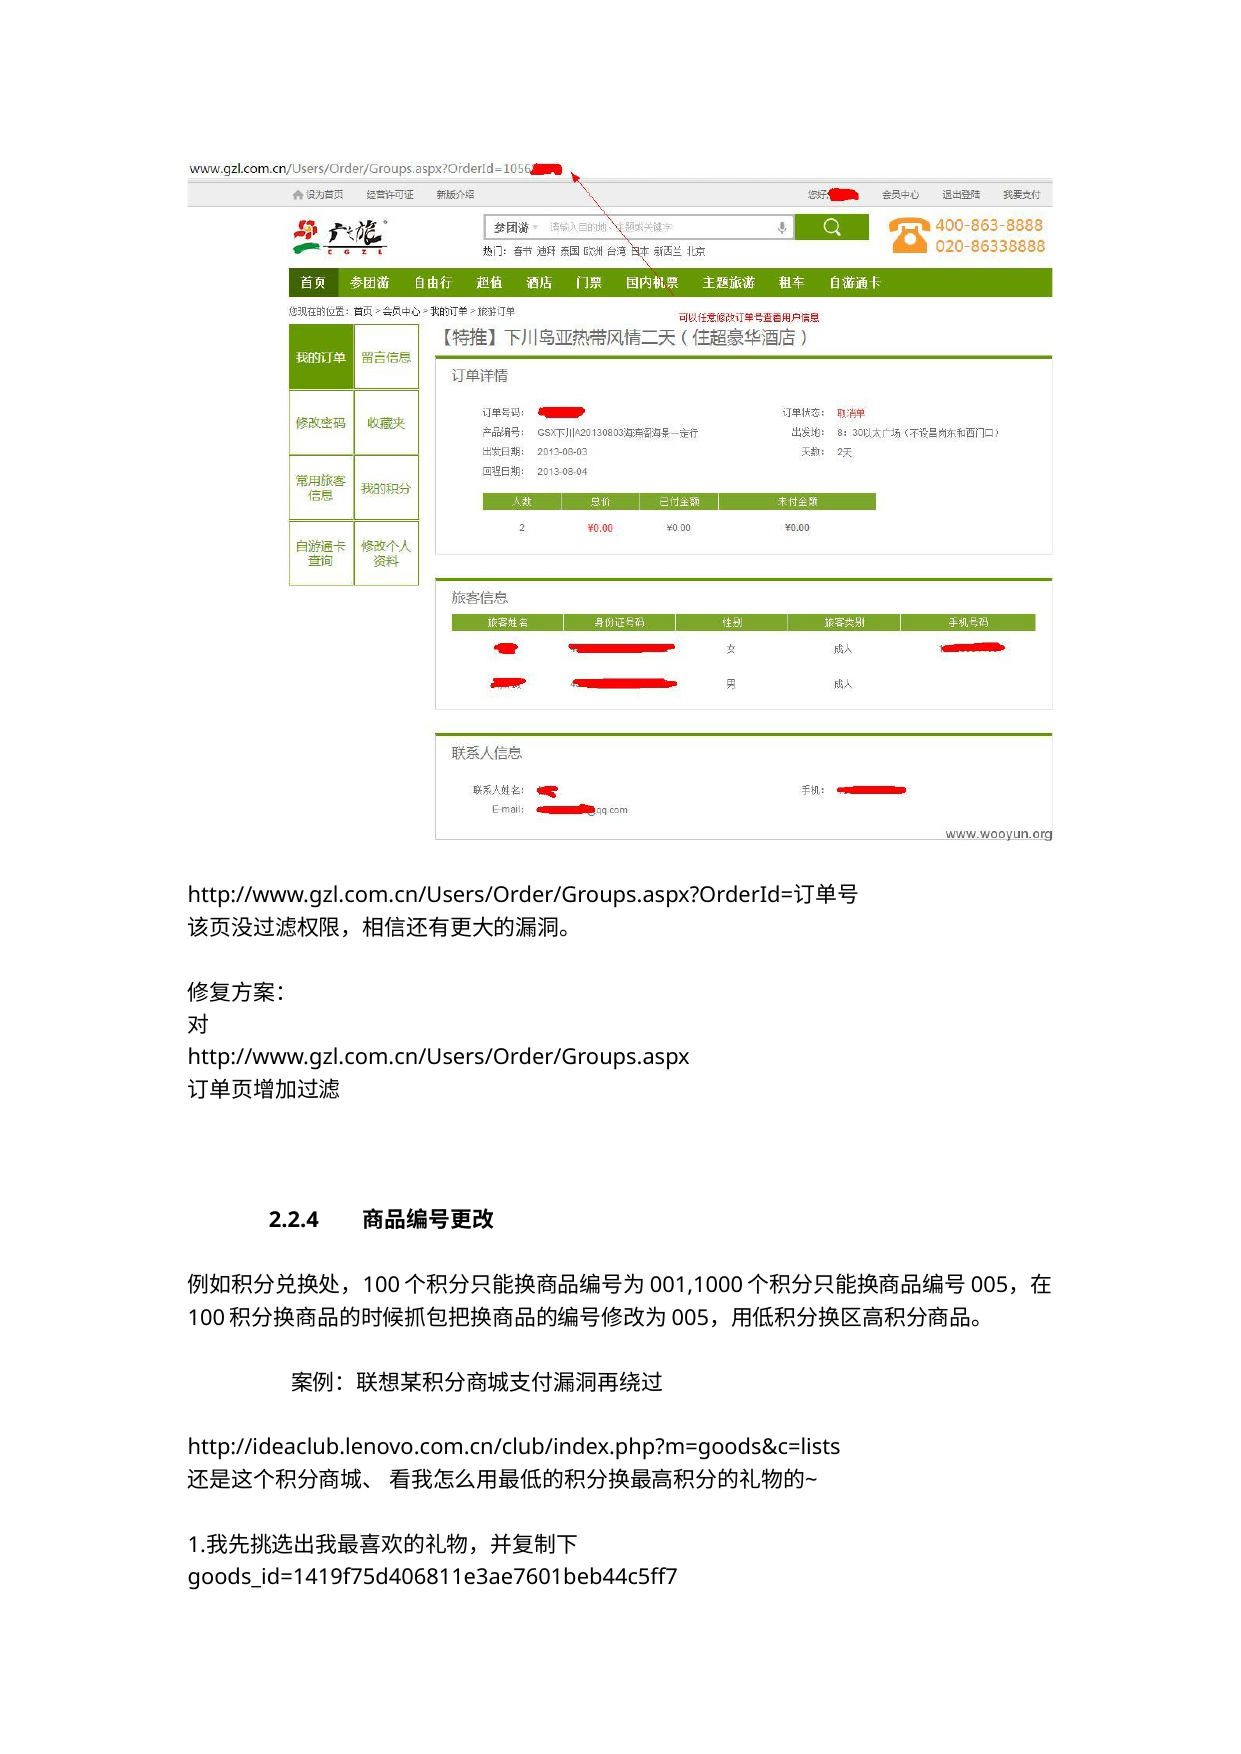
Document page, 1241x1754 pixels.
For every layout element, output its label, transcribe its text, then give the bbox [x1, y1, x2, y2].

text 订单页增加过滤 [187, 1072, 1053, 1104]
text 1.我先挑选出我最喜欢的礼物，并复制下goods_id=1419f75d406811e3ae7601beb44c5ff7 [187, 1527, 1053, 1592]
text http://www.gzl.com.cn/Users/Order/Groups.aspx?OrderId=订单号 [187, 877, 1053, 909]
list 商品编号更改 [319, 1202, 1053, 1234]
text http://ideaclub.lenovo.com.cn/club/index.php?m=goods&c=lists [187, 1429, 1053, 1462]
text 该页没过滤权限，相信还有更大的漏洞。 [187, 909, 1053, 942]
picture [187, 162, 1053, 841]
text 例如积分兑换处，100个积分只能换商品编号为001,1000个积分只能换商品编号005，在100积分换商品的时候抓包把换商品的编号修改为005，用低积分换区高积分商品。 [187, 1267, 1053, 1332]
text 还是这个积分商城、 看我怎么用最低的积分换最高积分的礼物的~ [187, 1462, 1053, 1494]
list 案例：联想某积分商城支付漏洞再绕过 [291, 1364, 1053, 1397]
text http://www.gzl.com.cn/Users/Order/Groups.aspx [187, 1039, 1053, 1072]
text 修复方案： [187, 974, 1053, 1007]
text 对 [187, 1007, 1053, 1039]
